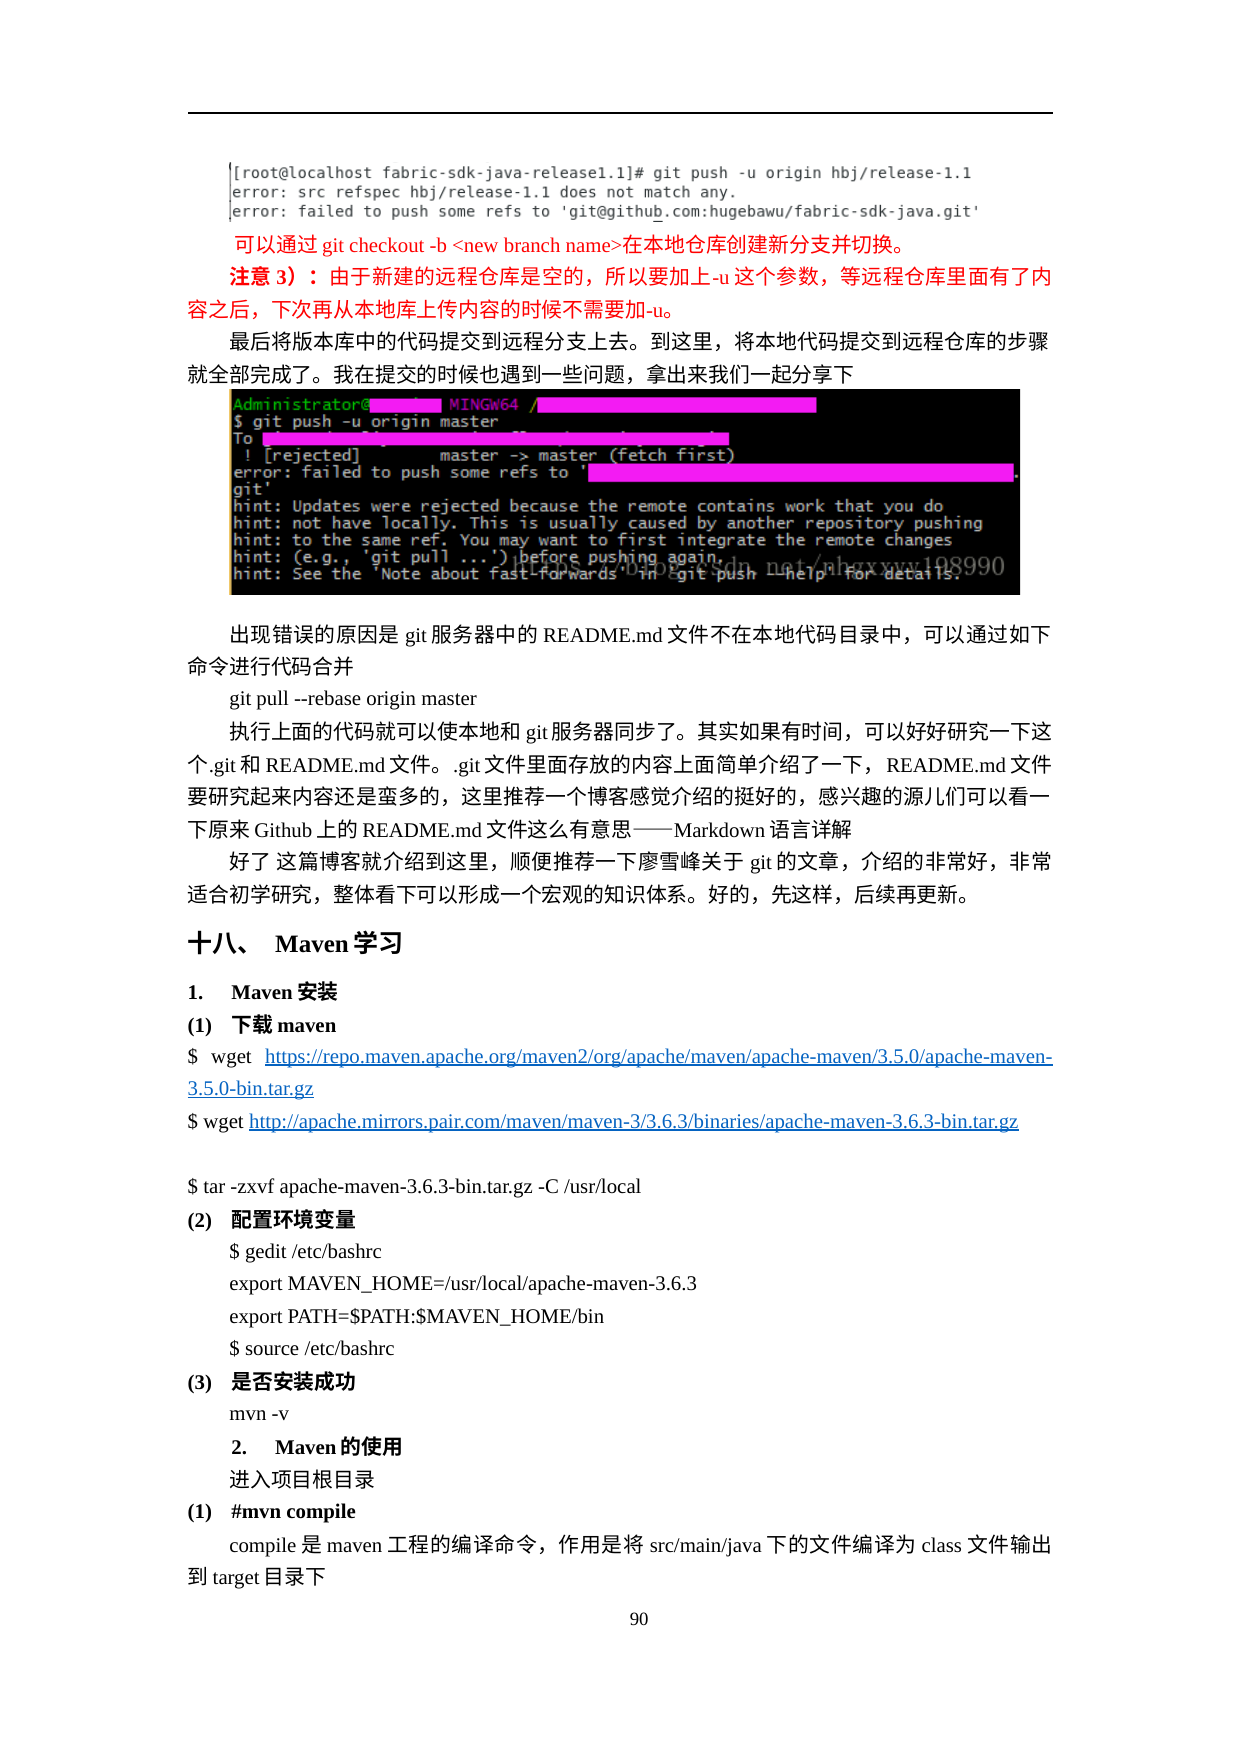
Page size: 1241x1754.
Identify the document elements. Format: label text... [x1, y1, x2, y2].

text mvn -v [187, 1397, 1053, 1429]
subtitle 配置环境变量 [187, 1202, 1053, 1234]
text 执行上面的代码就可以使本地和git服务器同步了。其实如果有时间，可以好好研究一下这个.git和README.md文件。.git文件里面存放的内容上面简单介绍了一下，README.md文件要研究起来内容还是蛮多的，这里推荐一个博客感觉介绍的挺好的，感兴趣的源儿们可以看一下原来Github上的README.md文件这么有意思——Markdown语言详解 [187, 714, 1053, 844]
text 注意3）：由于新建的远程仓库是空的，所以要加上-u这个参数，等远程仓库里面有了内容之后，下次再从本地库上传内容的时候不需要加-u。 [187, 259, 1053, 324]
subtitle Maven学习 [187, 909, 1053, 974]
subtitle 是否安装成功 [187, 1364, 1053, 1397]
text 最后将版本库中的代码提交到远程分支上去。到这里，将本地代码提交到远程仓库的步骤就全部完成了。我在提交的时候也遇到一些问题，拿出来我们一起分享下 [187, 324, 1053, 389]
subtitle 下载maven [187, 1007, 1053, 1039]
picture [229, 389, 1021, 595]
text git pull --rebase origin master [187, 682, 1053, 714]
text $ source /etc/bashrc [187, 1332, 1053, 1364]
text 出现错误的原因是git服务器中的README.md文件不在本地代码目录中，可以通过如下命令进行代码合并 [187, 617, 1053, 682]
subtitle Maven的使用 [231, 1429, 1053, 1462]
text $ tar -zxvf apache-maven-3.6.3-bin.tar.gz -C /usr/local [187, 1169, 1053, 1202]
picture [229, 162, 983, 222]
text $ gedit /etc/bashrc [187, 1234, 1053, 1267]
text export PATH=$PATH:$MAVEN_HOME/bin [187, 1299, 1053, 1332]
text 进入项目根目录 [187, 1462, 1053, 1494]
text compile是maven工程的编译命令，作用是将src/main/java下的文件编译为class文件输出到target目录下 [187, 1527, 1053, 1592]
text 可以通过git checkout -b <new branch name>在本地仓库创建新分支并切换。 [187, 227, 1053, 259]
subtitle #mvn compile [187, 1494, 1053, 1527]
text $ wget http://apache.mirrors.pair.com/maven/maven-3/3.6.3/binaries/apache-maven-3.6.3-bin.tar.gz [187, 1104, 1053, 1137]
text $ wget https://repo.maven.apache.org/maven2/org/apache/maven/apache-maven/3.5.0/apache-maven-3.5.0-bin.tar.gz [187, 1039, 1053, 1104]
subtitle Maven安装 [187, 974, 1053, 1007]
text 好了 这篇博客就介绍到这里，顺便推荐一下廖雪峰关于git的文章，介绍的非常好，非常适合初学研究，整体看下可以形成一个宏观的知识体系。好的，先这样，后续再更新。 [187, 844, 1053, 909]
text export MAVEN_HOME=/usr/local/apache-maven-3.6.3 [187, 1267, 1053, 1299]
